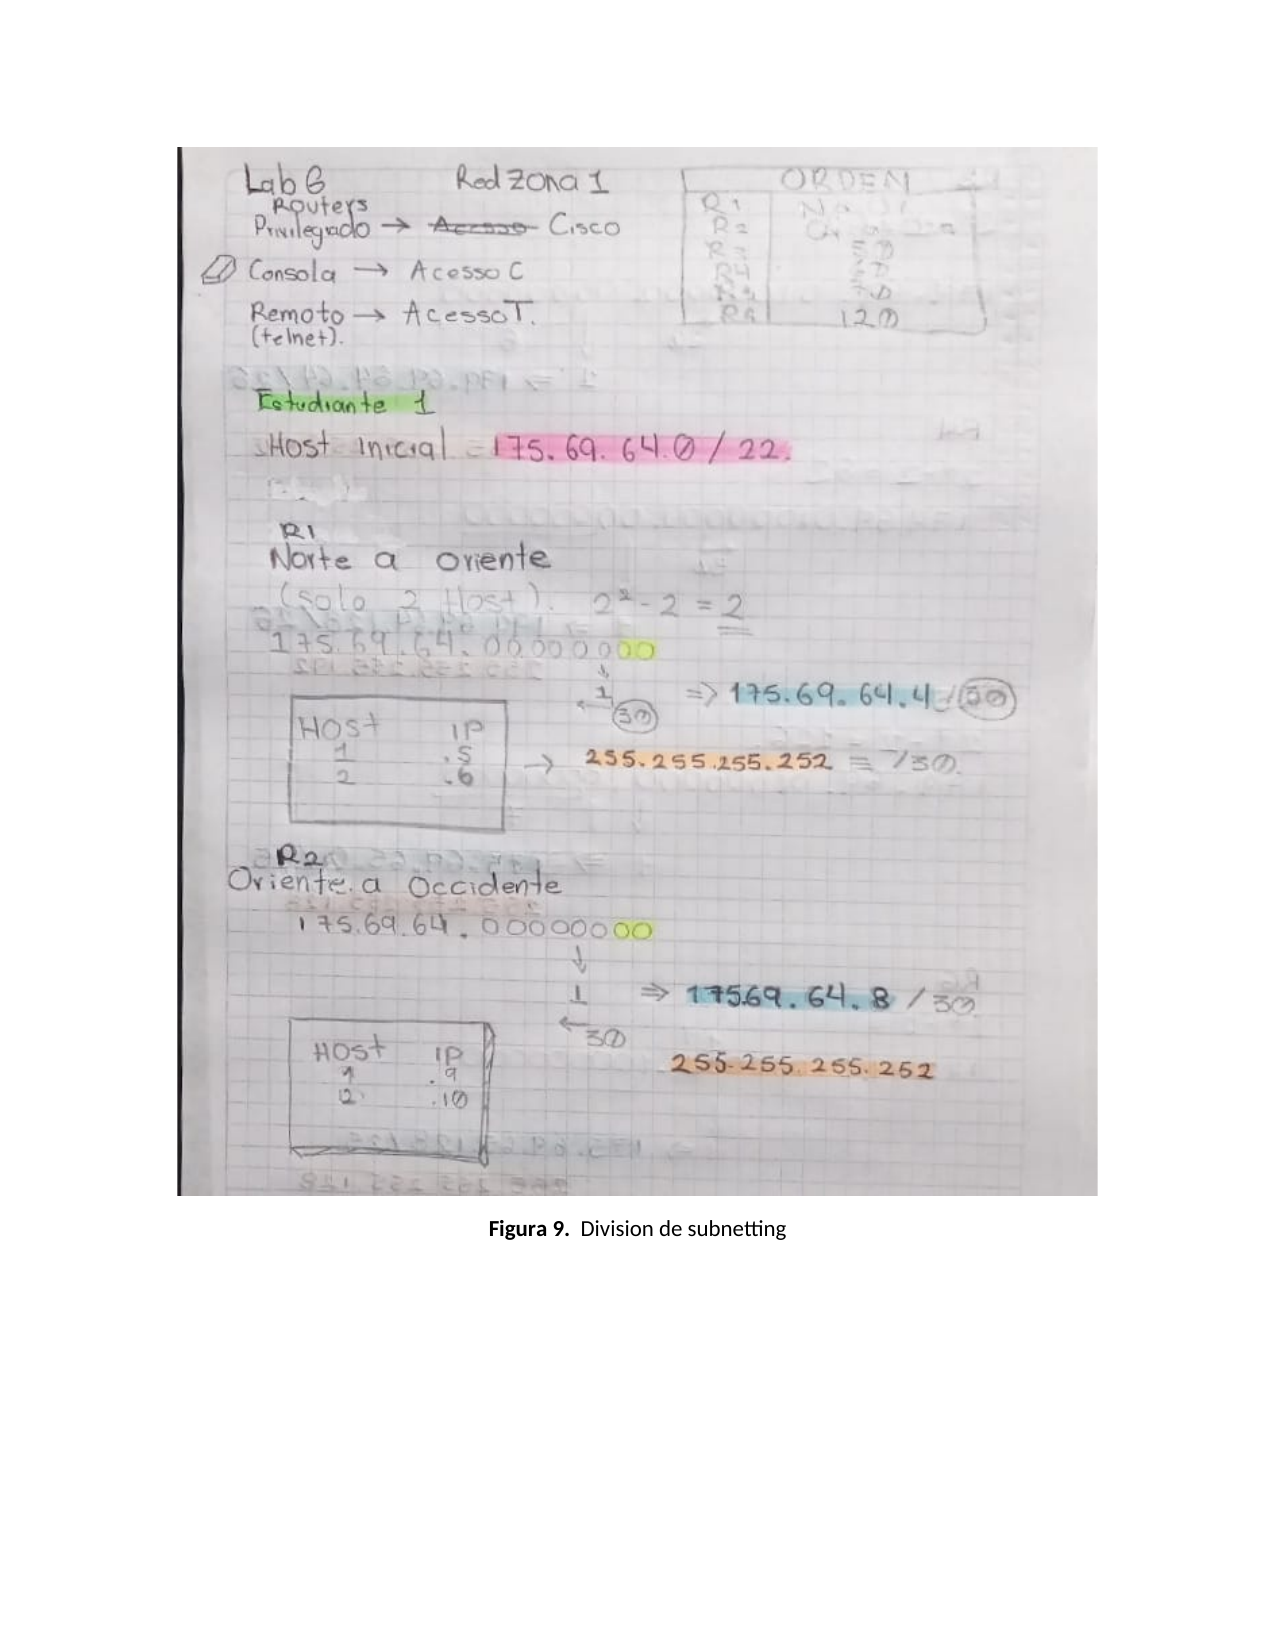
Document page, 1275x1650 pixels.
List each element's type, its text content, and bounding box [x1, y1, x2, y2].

text Figura 9. Division de subnetting [177, 1214, 1098, 1242]
picture [177, 147, 1098, 1196]
